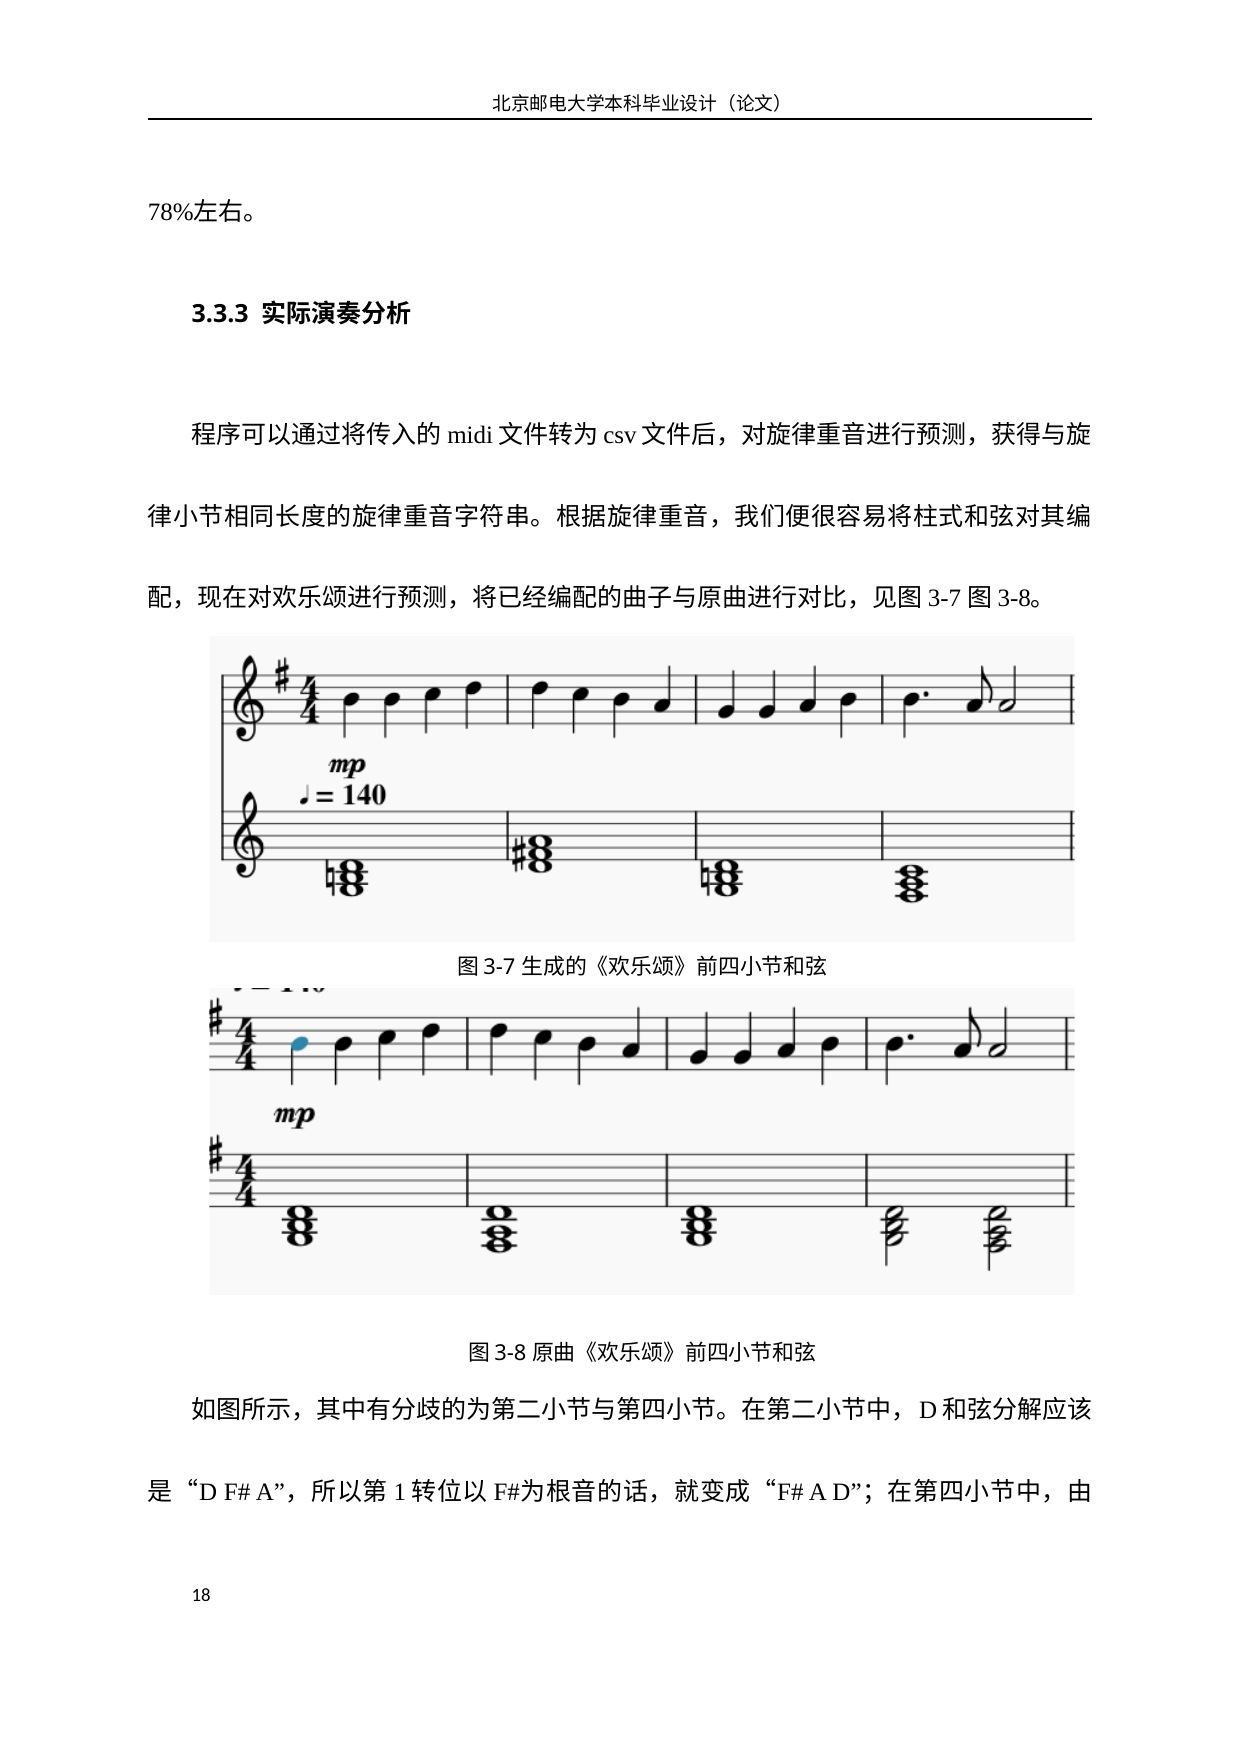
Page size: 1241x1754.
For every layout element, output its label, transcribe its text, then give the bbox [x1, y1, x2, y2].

picture [209, 988, 1075, 1295]
text 图3-8 原曲《欢乐颂》前四小节和弦 [148, 1334, 1092, 1368]
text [148, 175, 1092, 243]
text 图3-7 生成的《欢乐颂》前四小节和弦 [148, 948, 1092, 982]
picture [209, 636, 1075, 942]
text 程序可以通过将传入的midi文件转为csv文件后，对旋律重音进行预测，获得与旋律小节相同长度的旋律重音字符串。根据旋律重音，我们便很容易将柱式和弦对其编配，现在对欢乐颂进行预测，将已经编配的曲子与原曲进行对比，见图3-7 图3-8。 [148, 399, 1092, 629]
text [148, 1374, 1092, 1523]
subtitle 3.3.3 实际演奏分析 [148, 277, 1092, 345]
